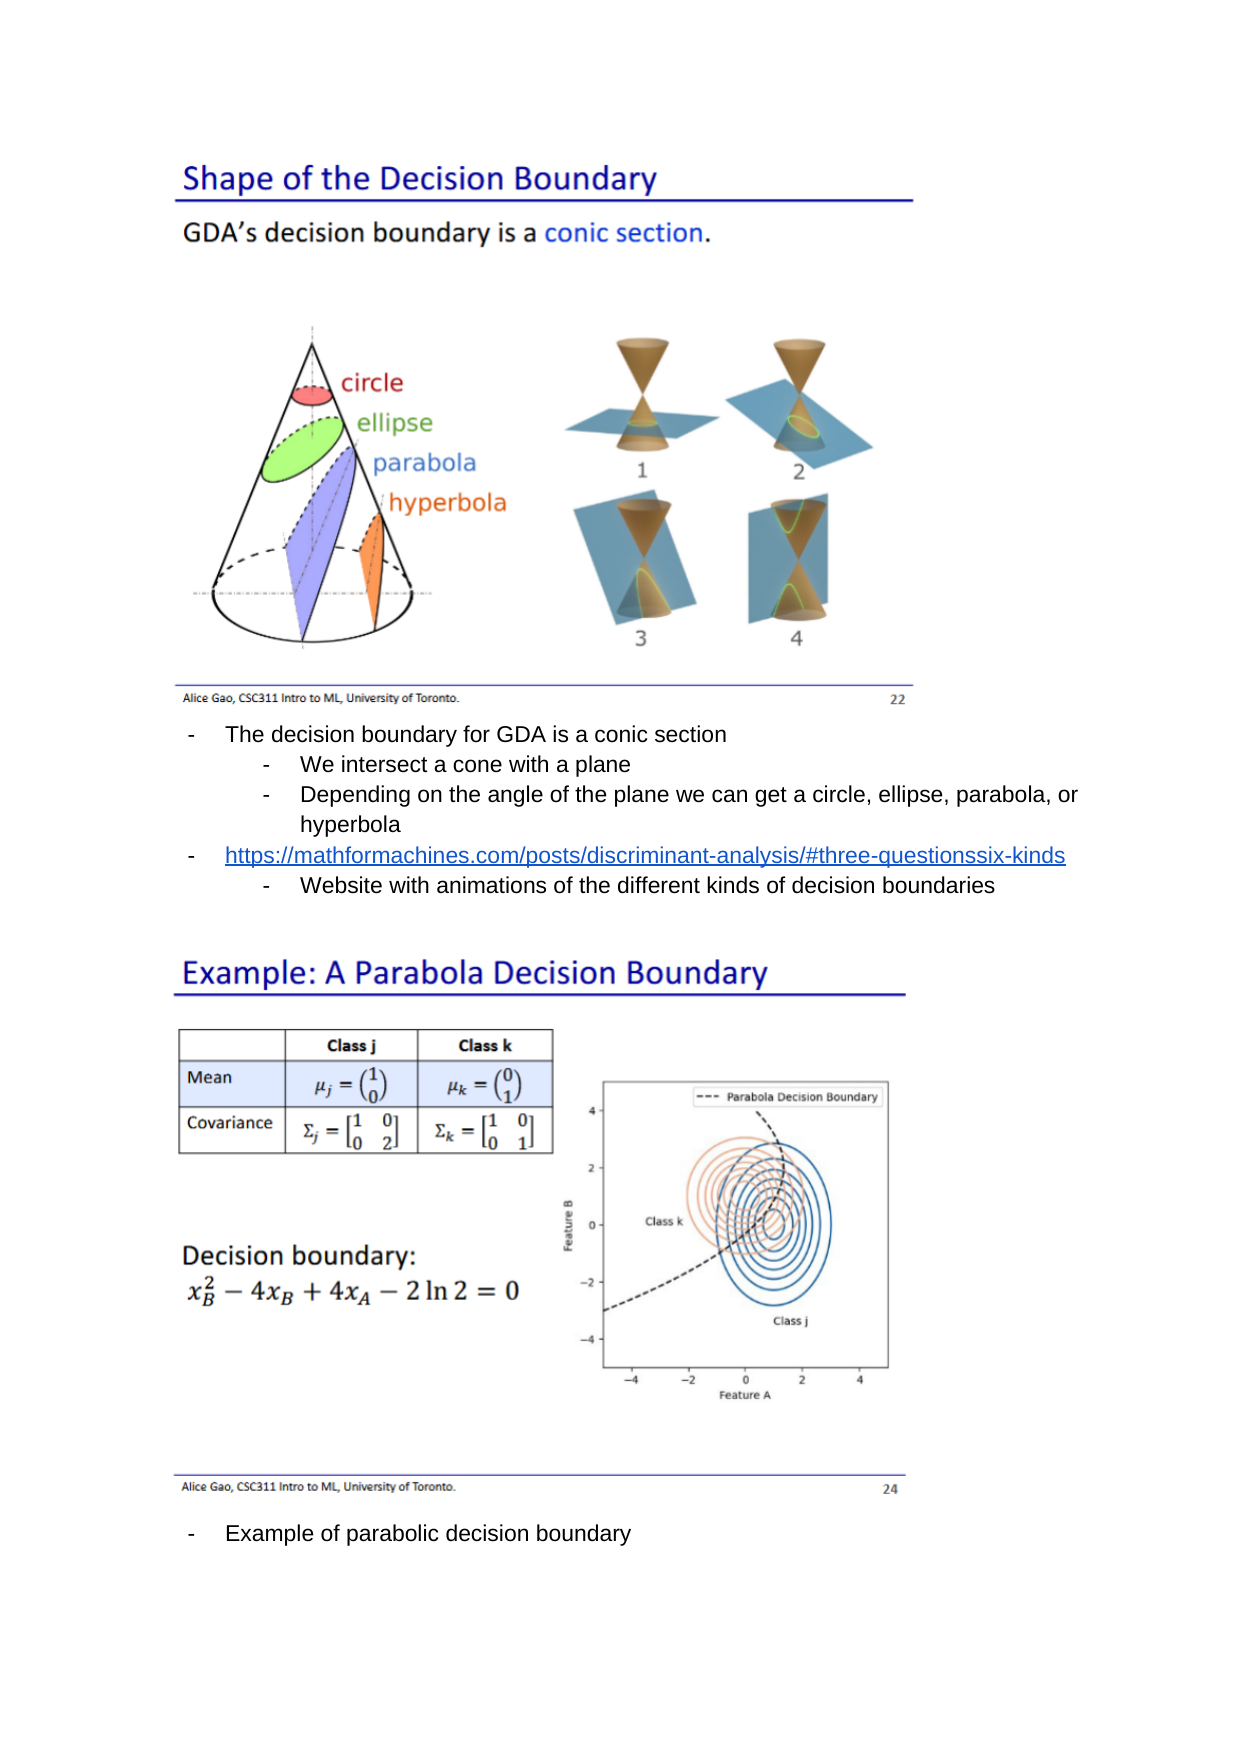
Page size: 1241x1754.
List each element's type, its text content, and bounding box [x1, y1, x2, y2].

list Example of parabolic decision boundary [187, 1519, 1090, 1546]
list Depending on the angle of the plane we can get a circle, ellipse, parabola, or hyperbola [262, 781, 1090, 838]
list Website with animations of the different kinds of decision boundaries [262, 872, 1090, 898]
picture [150, 932, 926, 1516]
list https://mathformachines.com/posts/discriminant-analysis/#three-questionssix-kinds [187, 842, 1090, 868]
picture [150, 150, 939, 717]
list We intersect a cone with a plane [262, 751, 1090, 777]
list The decision boundary for GDA is a conic section [187, 721, 1090, 747]
